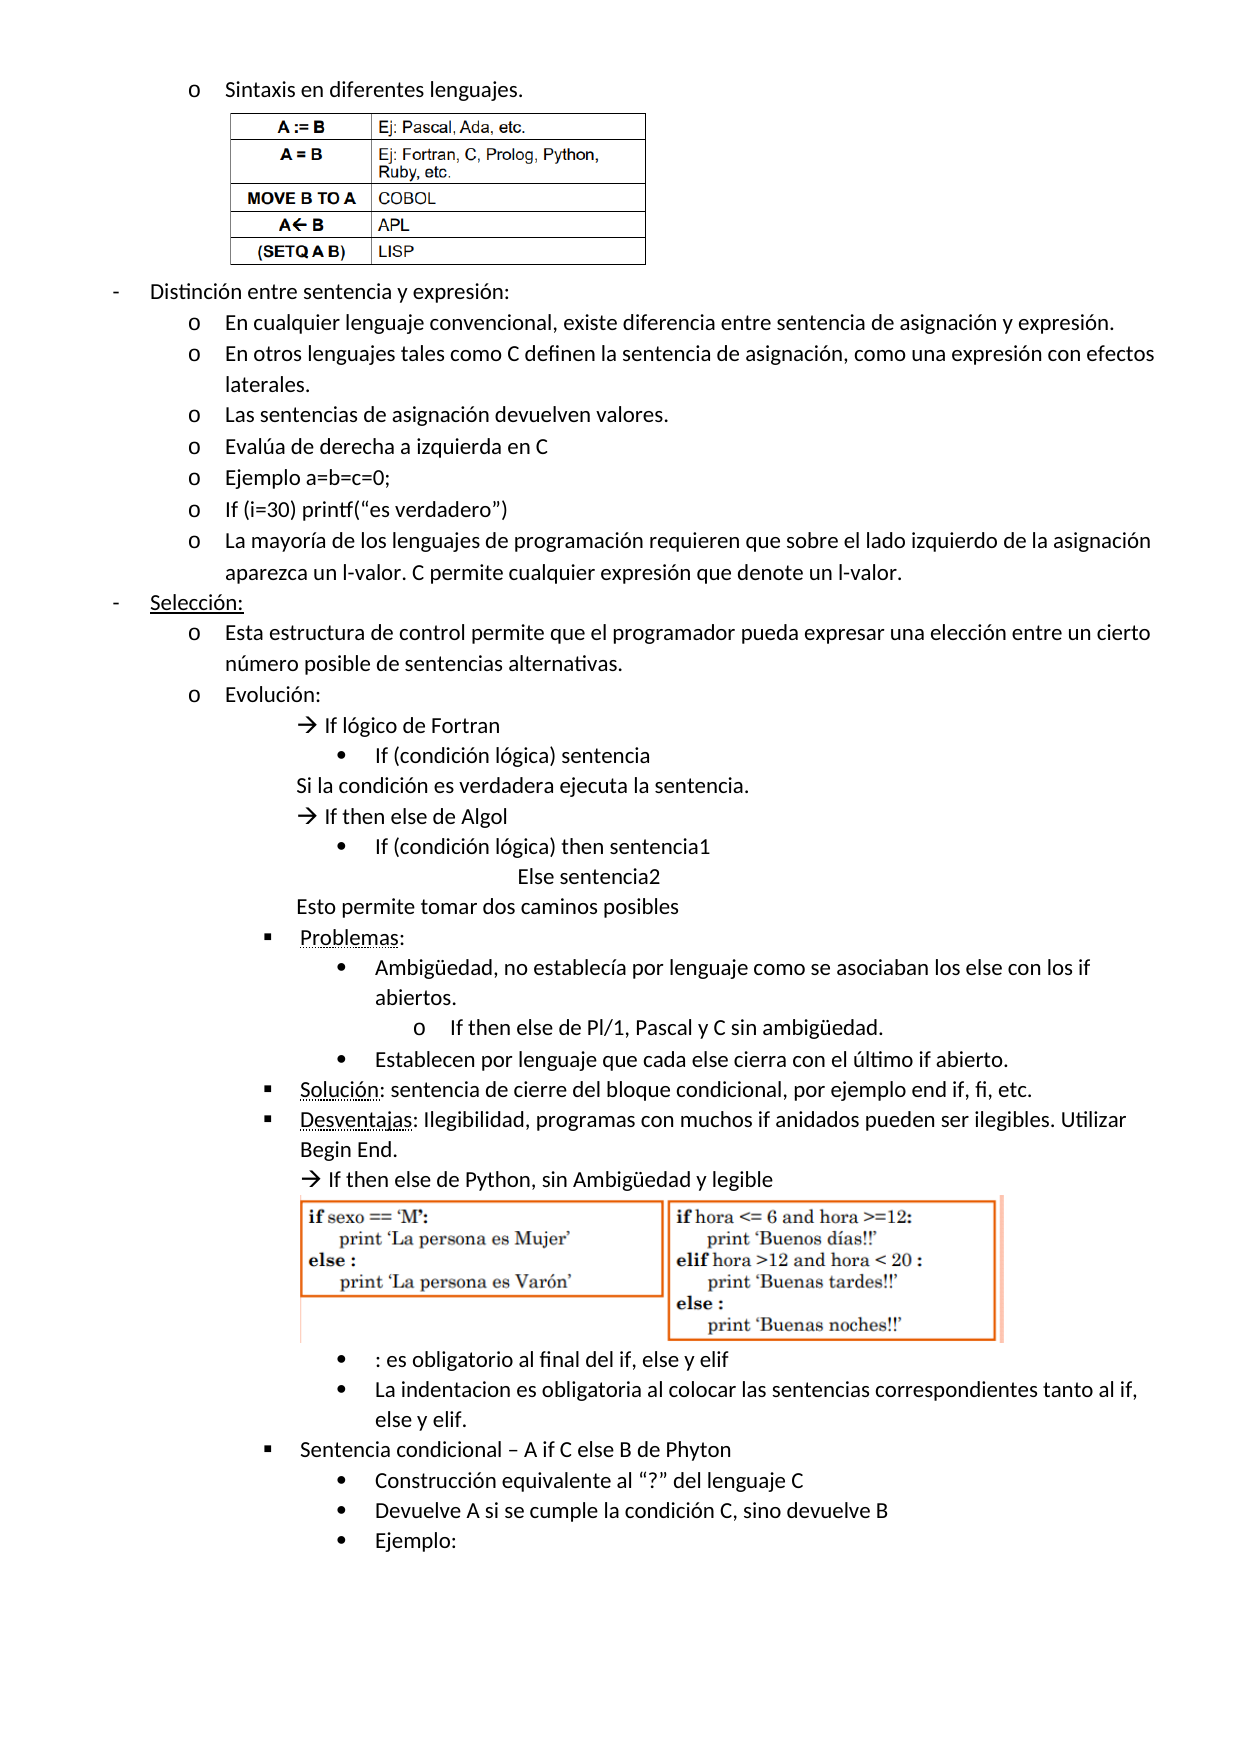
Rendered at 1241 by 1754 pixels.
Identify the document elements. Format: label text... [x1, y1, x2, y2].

list If then else de Python, sin Ambigüedad y legible [300, 1166, 1165, 1194]
list If (condición lógica) sentencia [337, 741, 1165, 769]
list Sintaxis en diferentes lenguajes. [187, 75, 1165, 104]
list Evolución: [187, 680, 1165, 709]
list Ejemplo: [337, 1526, 1165, 1554]
list Esta estructura de control permite que el programador pueda expresar una elección entre un cierto número posible de sentencias alternativas. [187, 618, 1165, 678]
list Problemas: [262, 923, 1165, 951]
list Desventajas: Ilegibilidad, programas con muchos if anidados pueden ser ilegibles. Utilizar Begin End. [262, 1105, 1165, 1163]
list If (i=30) printf(“es verdadero”) [187, 495, 1165, 524]
list La mayoría de los lenguajes de programación requieren que sobre el lado izquierdo de la asignación aparezca un l-valor. C permite cualquier expresión que denote un l-valor. [187, 526, 1165, 586]
list En cualquier lenguaje convencional, existe diferencia entre sentencia de asignación y expresión. [187, 308, 1165, 337]
text Si la condición es verdadera ejecuta la sentencia. [296, 772, 1165, 800]
list Establecen por lenguaje que cada else cierra con el último if abierto. [337, 1045, 1165, 1073]
list En otros lenguajes tales como C definen la sentencia de asignación, como una expresión con efectos laterales. [187, 339, 1165, 398]
list Ambigüedad, no establecía por lenguaje como se asociaban los else con los if abiertos. [337, 953, 1165, 1011]
list Distinción entre sentencia y expresión: [112, 277, 1165, 305]
list If then else de Pl/1, Pascal y C sin ambigüedad. [412, 1013, 1165, 1042]
list Construcción equivalente al “?” del lenguaje C [337, 1466, 1165, 1494]
list Else sentencia2 [517, 862, 1165, 890]
list Devuelve A si se cumple la condición C, sino devuelve B [337, 1496, 1165, 1524]
list Evalúa de derecha a izquierda en C [187, 432, 1165, 461]
text Esto permite tomar dos caminos posibles [75, 892, 1165, 921]
list Solución: sentencia de cierre del bloque condicional, por ejemplo end if, fi, etc. [262, 1075, 1165, 1103]
picture [225, 106, 650, 276]
list Sentencia condicional – A if C else B de Phyton [262, 1436, 1165, 1463]
list Las sentencias de asignación devuelven valores. [187, 401, 1165, 430]
text If lógico de Fortran [222, 711, 1165, 739]
text If then else de Algol [222, 802, 1165, 830]
picture [300, 1195, 1007, 1343]
list Selección: [112, 588, 1165, 616]
list La indentacion es obligatoria al colocar las sentencias correspondientes tanto al if, else y elif. [337, 1375, 1165, 1433]
list : es obligatorio al final del if, else y elif [337, 1345, 1165, 1373]
list If (condición lógica) then sentencia1 [337, 832, 1165, 860]
list Ejemplo a=b=c=0; [187, 463, 1165, 493]
